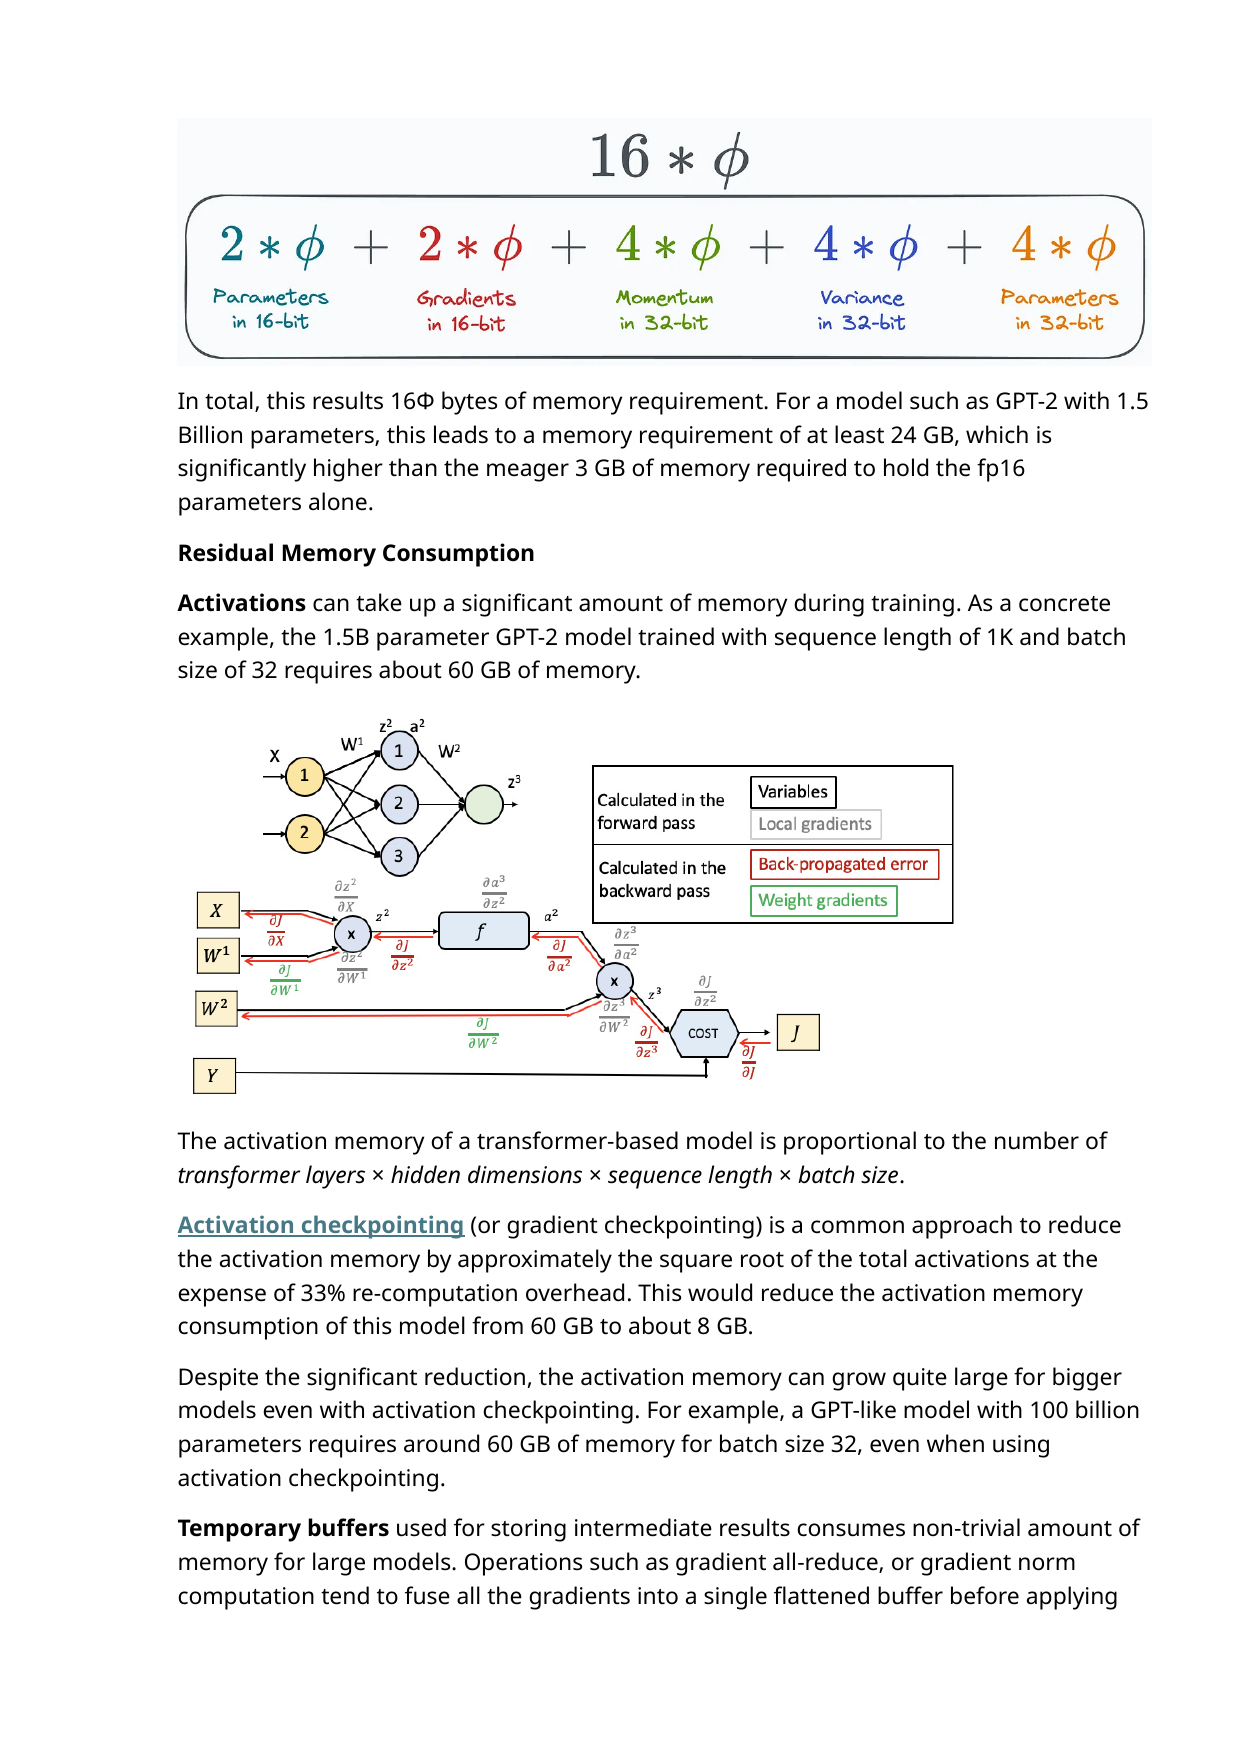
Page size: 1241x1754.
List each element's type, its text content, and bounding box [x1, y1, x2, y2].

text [177, 1512, 1152, 1611]
text Residual Memory Consumption [177, 537, 1152, 568]
picture [177, 118, 1152, 366]
text Despite the significant reduction, the activation memory can grow quite large for bigger models even with activation checkpointing. For example, a GPT-like model with 100 billion parameters requires around 60 GB of memory for batch size 32, even when using activation checkpointing. [177, 1361, 1152, 1493]
text Activation checkpointing (or gradient checkpointing) is a common approach to reduce the activation memory by approximately the square root of the total activations at the expense of 33% re-computation overhead. This would reduce the activation memory consumption of this model from 60 GB to about 8 GB. [177, 1209, 1152, 1341]
picture [177, 705, 986, 1106]
text Activations can take up a significant amount of memory during training. As a concrete example, the 1.5B parameter GPT-2 model trained with sequence length of 1K and batch size of 32 requires about 60 GB of memory. [177, 587, 1152, 686]
text In total, this results 16Φ bytes of memory requirement. For a model such as GPT-2 with 1.5 Billion parameters, this leads to a memory requirement of at least 24 GB, which is significantly higher than the meager 3 GB of memory required to hold the fp16 parameters alone. [177, 385, 1152, 517]
text The activation memory of a transformer-based model is proportional to the number of transformer layers × hidden dimensions × sequence length × batch size. [177, 1125, 1152, 1190]
